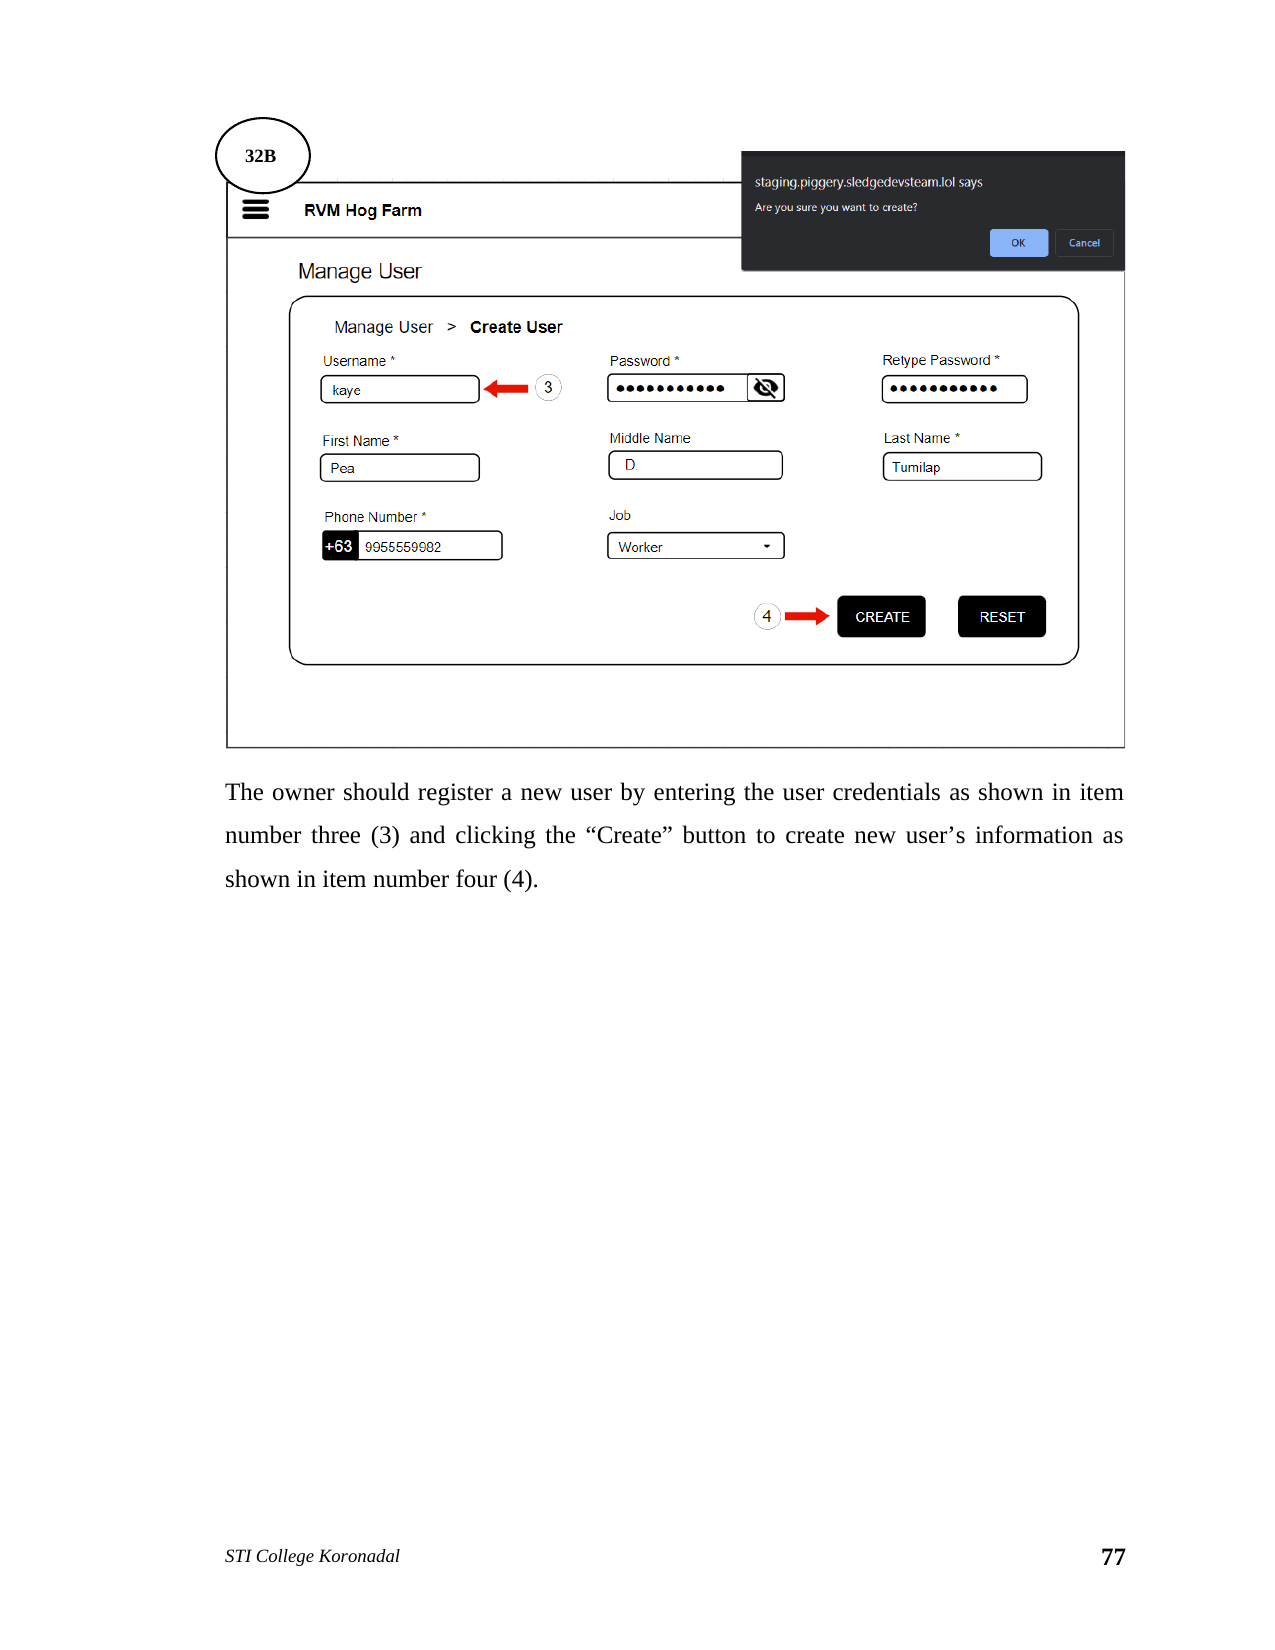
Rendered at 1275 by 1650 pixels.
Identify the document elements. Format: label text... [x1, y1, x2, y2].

text The owner should register a new user by entering the user credentials as shown in item number three (3) and clicking the “Create” button to create new user’s information as shown in item number four (4). [225, 777, 1125, 892]
picture [225, 151, 1126, 749]
